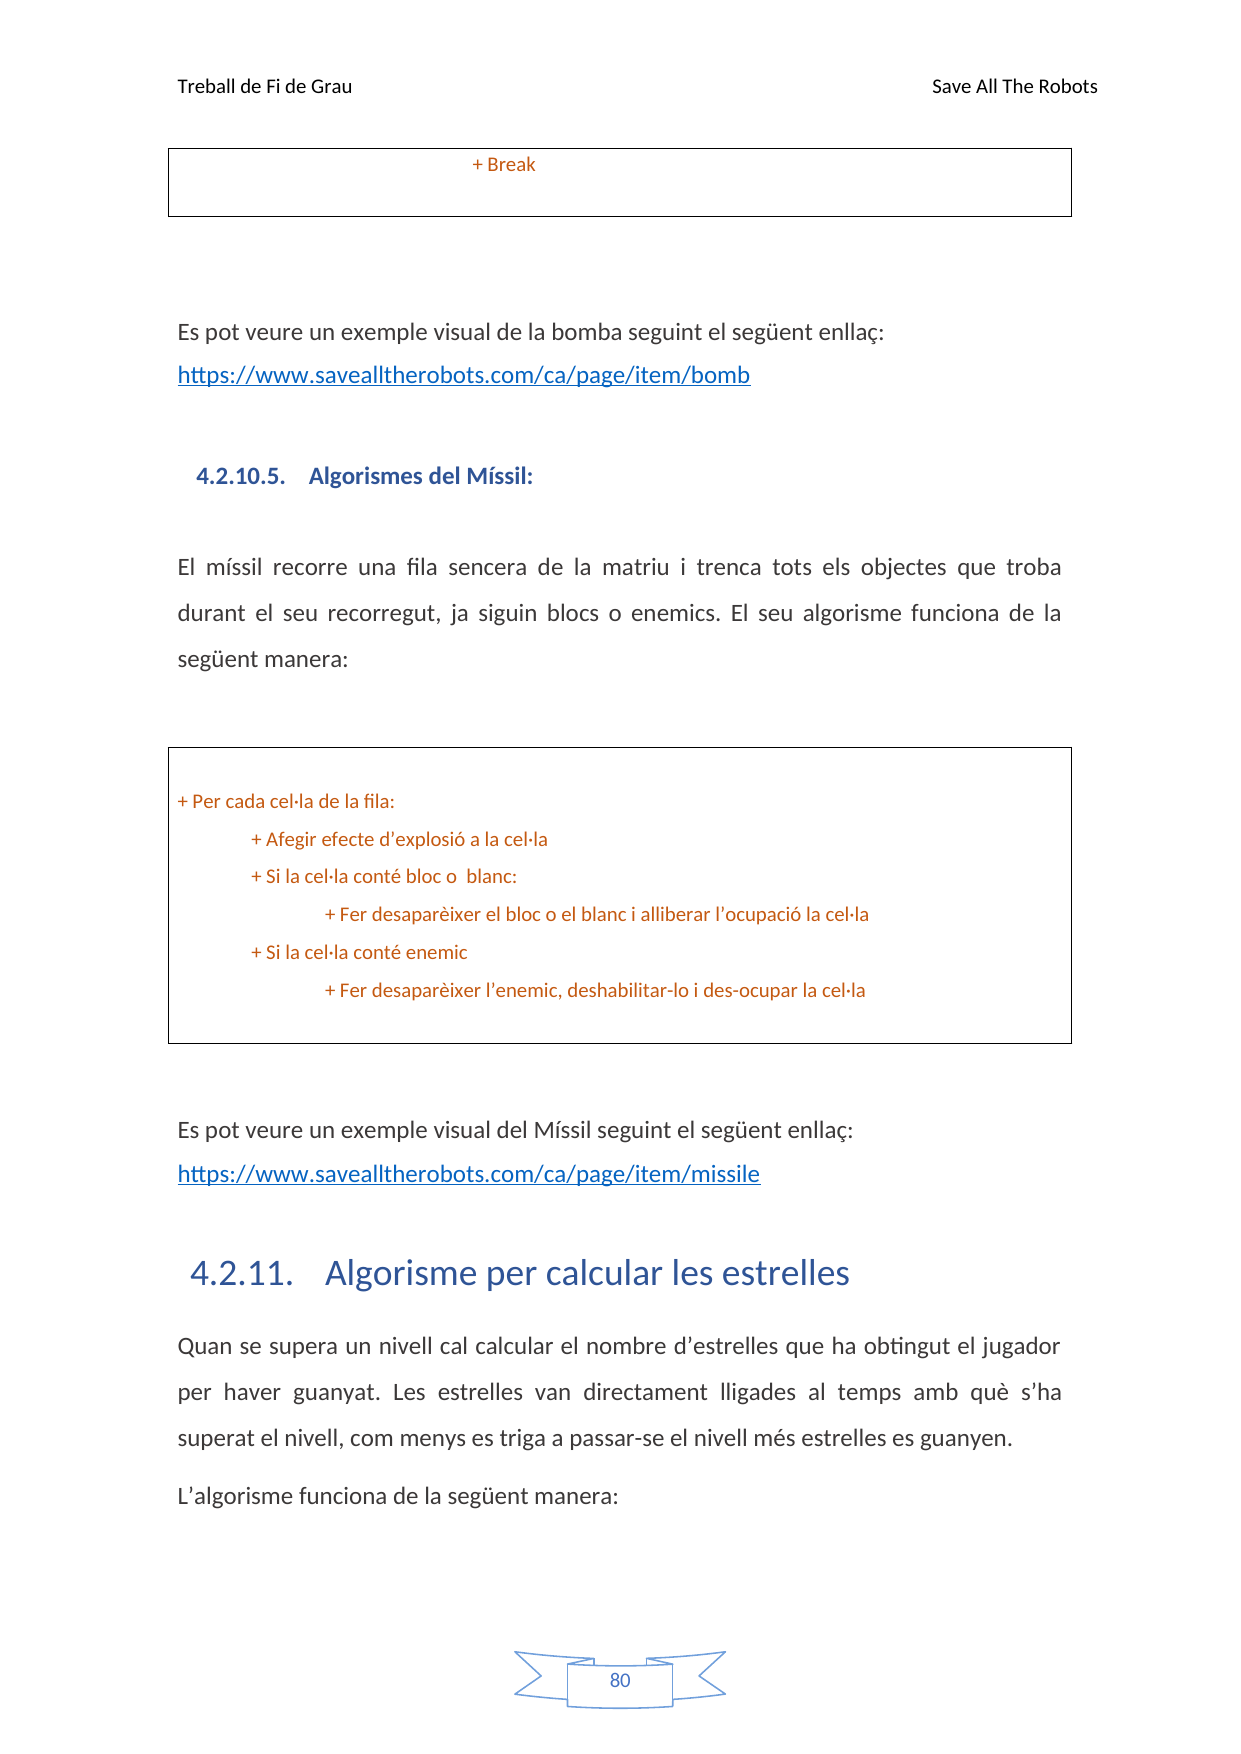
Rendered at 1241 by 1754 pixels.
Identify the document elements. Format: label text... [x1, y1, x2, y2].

text + Per cada cel·la de la fila: [169, 785, 1071, 813]
text + Si la cel·la conté enemic [169, 936, 1071, 965]
text + Fer desaparèixer l’enemic, deshabilitar-lo i des-ocupar la cel·la [169, 974, 1071, 1003]
text + Break [169, 149, 1071, 176]
text + Si la cel·la conté bloc o blanc: [169, 861, 1071, 889]
list Algorismes del Míssil: [196, 460, 1063, 491]
text + Fer desaparèixer el bloc o el blanc i alliberar l’ocupació la cel·la [169, 898, 1071, 927]
text Quan se supera un nivell cal calcular el nombre d’estrelles que ha obtingut el jugador per haver guanyat. Les estrelles van directament lligades al temps amb què s’ha superat el nivell, com menys es triga a passar-se el nivell més estrelles es guanyen. [177, 1330, 1063, 1452]
text + Afegir efecte d’explosió a la cel·la [169, 823, 1071, 851]
text https://www.savealltherobots.com/ca/page/item/bomb [177, 359, 1063, 389]
text Es pot veure un exemple visual del Míssil seguint el següent enllaç: [177, 1115, 1063, 1145]
text Es pot veure un exemple visual de la bomba seguint el següent enllaç: [177, 316, 1063, 346]
list El míssil recorre una fila sencera de la matriu i trenca tots els objectes que troba durant el seu recorregut, ja siguin blocs o enemics. El seu algorisme funciona de la següent manera: [177, 551, 1063, 673]
text L’algorisme funciona de la següent manera: [177, 1480, 1063, 1511]
list Algorisme per calcular les estrelles [190, 1249, 1063, 1295]
list https://www.savealltherobots.com/ca/page/item/missile [177, 1158, 1063, 1188]
